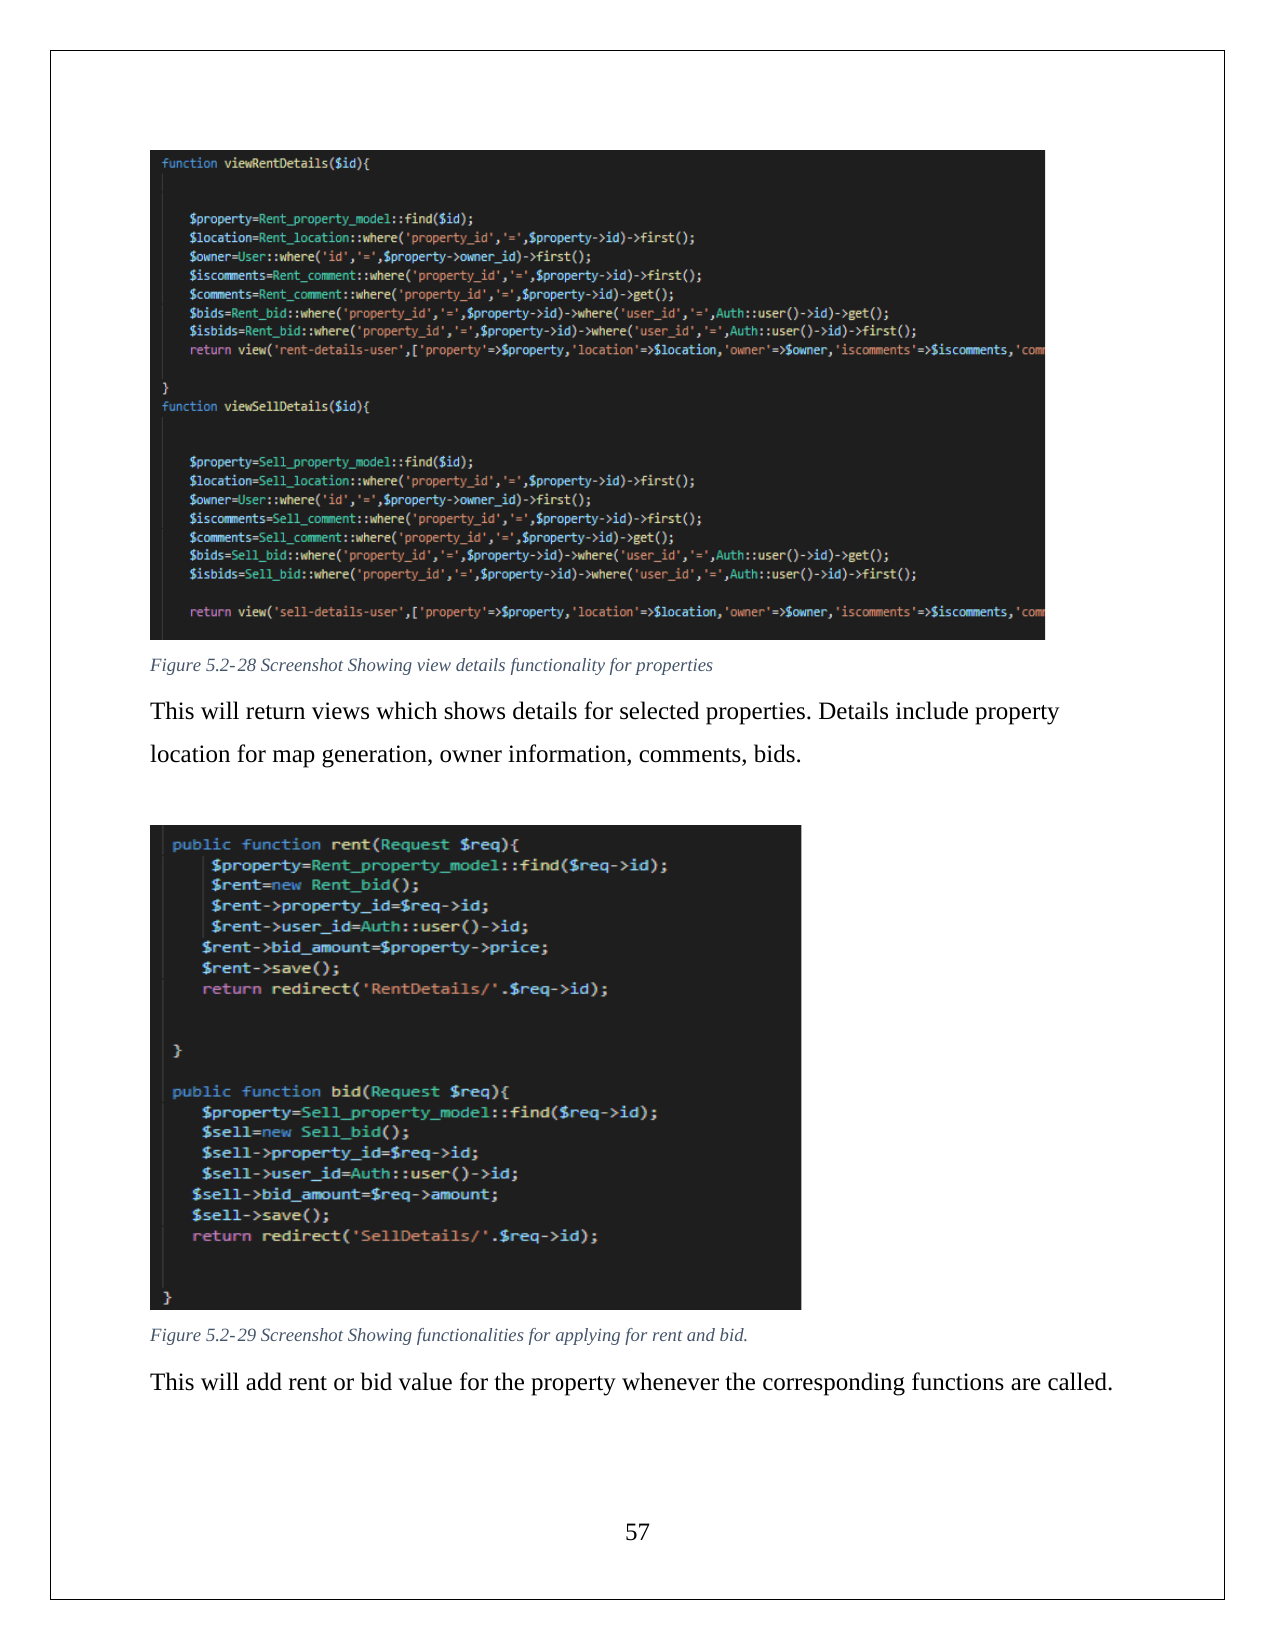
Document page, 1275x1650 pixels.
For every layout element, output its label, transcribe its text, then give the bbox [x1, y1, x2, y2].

text This will add rent or bid value for the property whenever the corresponding functions are called. [150, 1367, 1125, 1395]
text This will return views which shows details for selected properties. Details include property location for map generation, owner information, comments, bids. [150, 696, 1125, 768]
picture [150, 150, 1046, 640]
picture [150, 825, 802, 1310]
